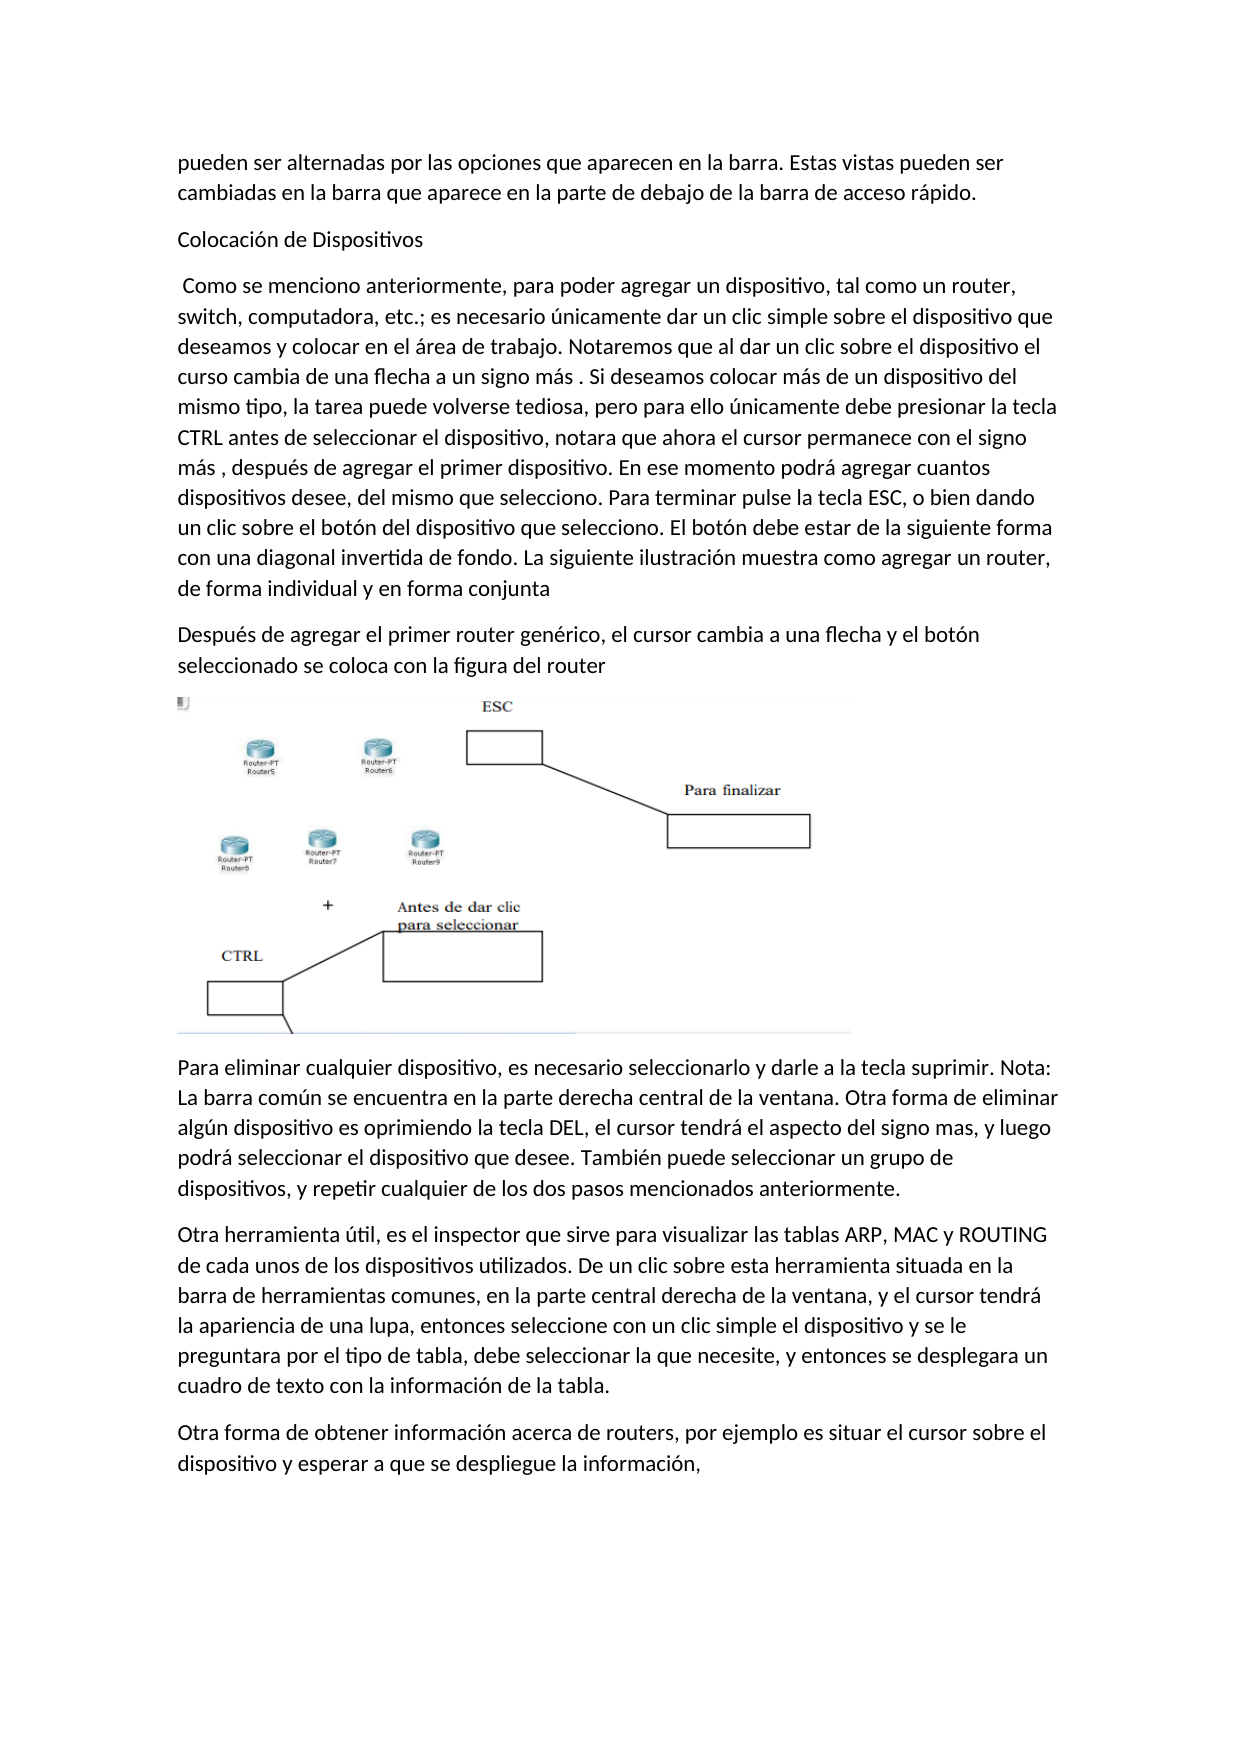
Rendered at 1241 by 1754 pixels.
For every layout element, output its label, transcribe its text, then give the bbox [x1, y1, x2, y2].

text Otra herramienta útil, es el inspector que sirve para visualizar las tablas ARP, MAC y ROUTING de cada unos de los dispositivos utilizados. De un clic sobre esta herramienta situada en la barra de herramientas comunes, en la parte central derecha de la ventana, y el cursor tendrá la apariencia de una lupa, entonces seleccione con un clic simple el dispositivo y se le preguntara por el tipo de tabla, debe seleccionar la que necesite, y entonces se desplegara un cuadro de texto con la información de la tabla. [177, 1221, 1063, 1400]
picture [177, 697, 852, 1034]
text Como se menciono anteriormente, para poder agregar un dispositivo, tal como un router, switch, computadora, etc.; es necesario únicamente dar un clic simple sobre el dispositivo que deseamos y colocar en el área de trabajo. Notaremos que al dar un clic sobre el dispositivo el curso cambia de una flecha a un signo más . Si deseamos colocar más de un dispositivo del mismo tipo, la tarea puede volverse tediosa, pero para ello únicamente debe presionar la tecla CTRL antes de seleccionar el dispositivo, notara que ahora el cursor permanece con el signo más , después de agregar el primer dispositivo. En ese momento podrá agregar cuantos dispositivos desee, del mismo que selecciono. Para terminar pulse la tecla ESC, o bien dando un clic sobre el botón del dispositivo que selecciono. El botón debe estar de la siguiente forma con una diagonal invertida de fondo. La siguiente ilustración muestra como agregar un router, de forma individual y en forma conjunta [177, 272, 1063, 602]
text Colocación de Dispositivos [177, 225, 1063, 253]
text Después de agregar el primer router genérico, el cursor cambia a una flecha y el botón seleccionado se coloca con la figura del router [177, 621, 1063, 679]
text Otra forma de obtener información acerca de routers, por ejemplo es situar el cursor sobre el dispositivo y esperar a que se despliegue la información, [177, 1418, 1063, 1477]
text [177, 148, 1063, 206]
text Para eliminar cualquier dispositivo, es necesario seleccionarlo y darle a la tecla suprimir. Nota: La barra común se encuentra en la parte derecha central de la ventana. Otra forma de eliminar algún dispositivo es oprimiendo la tecla DEL, el cursor tendrá el aspecto del signo mas, y luego podrá seleccionar el dispositivo que desee. También puede seleccionar un grupo de dispositivos, y repetir cualquier de los dos pasos mencionados anteriormente. [177, 1053, 1063, 1202]
